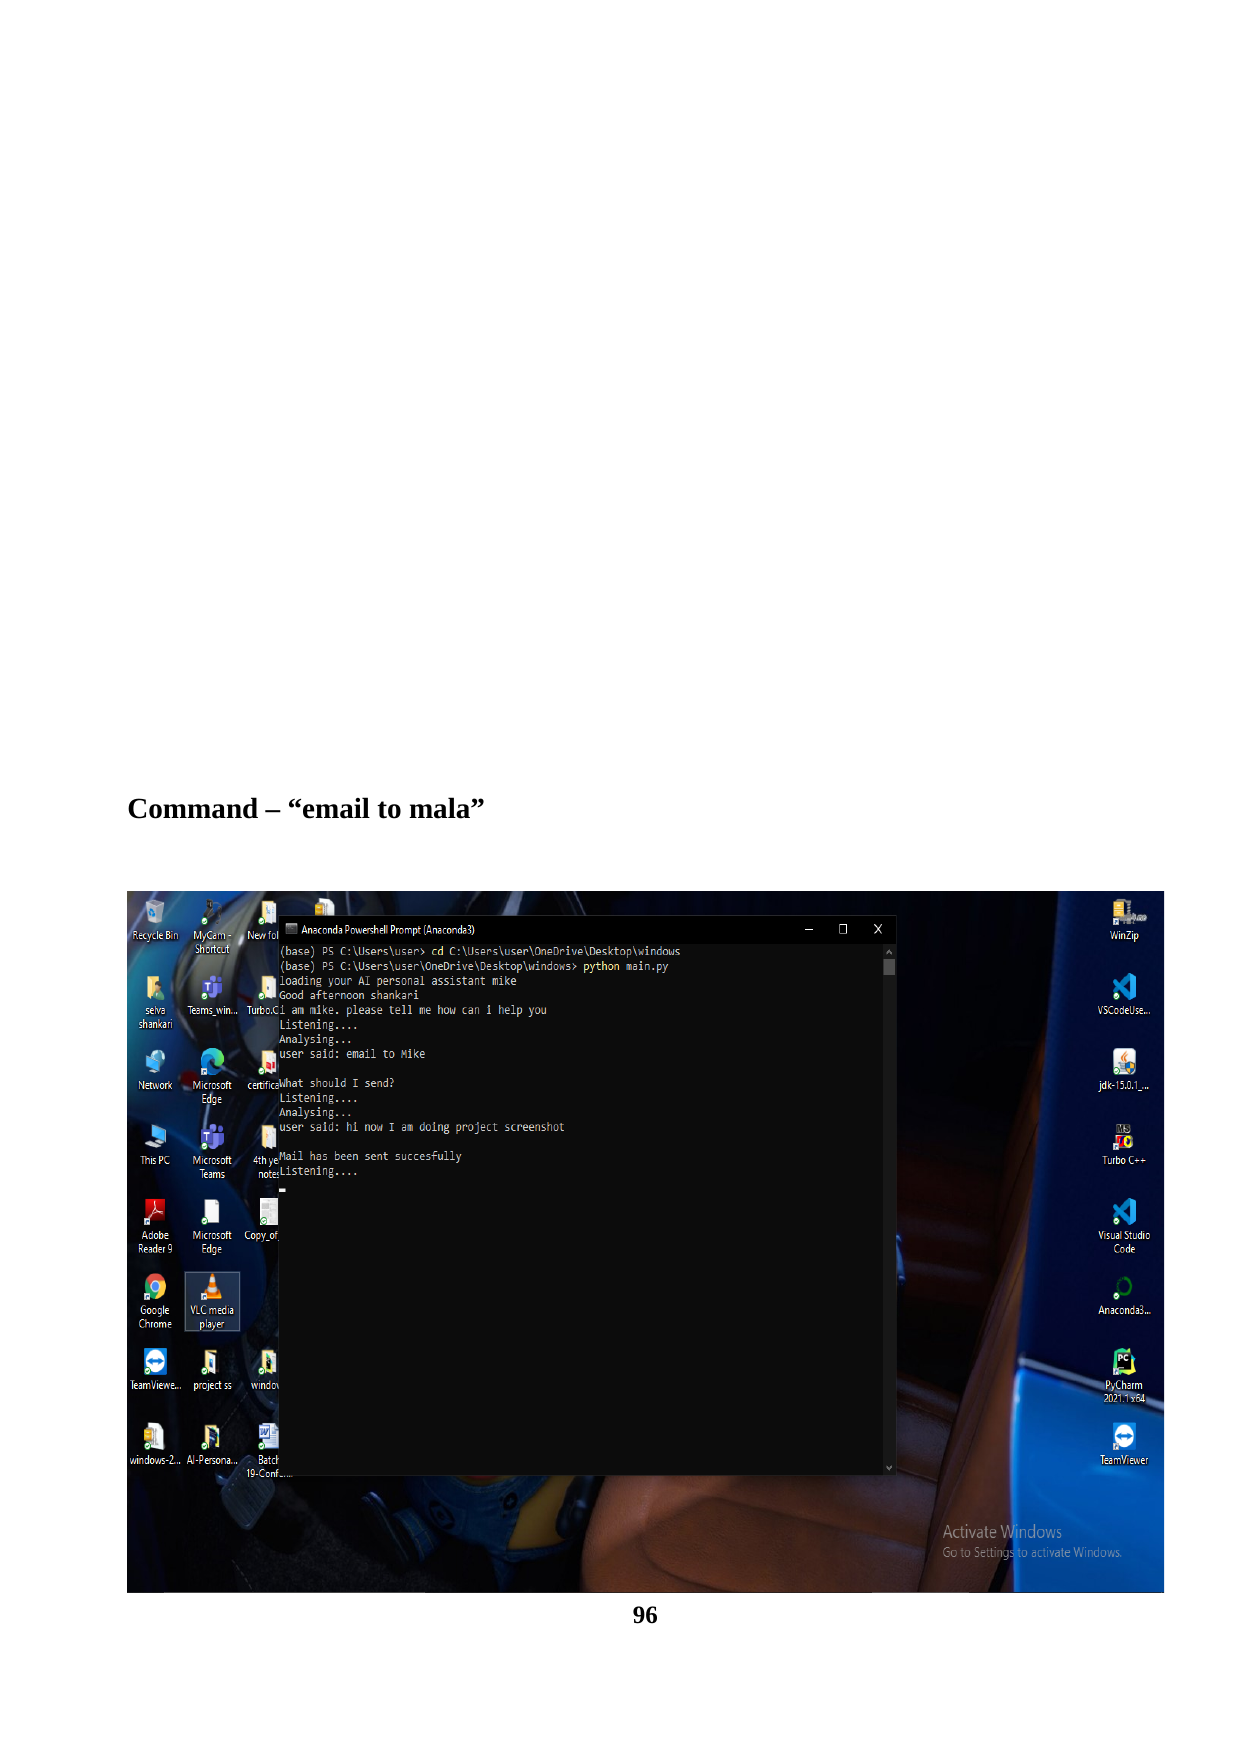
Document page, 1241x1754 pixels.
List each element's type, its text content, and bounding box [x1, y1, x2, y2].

picture [127, 891, 1165, 1593]
text Command – “email to mala” [127, 791, 1163, 824]
